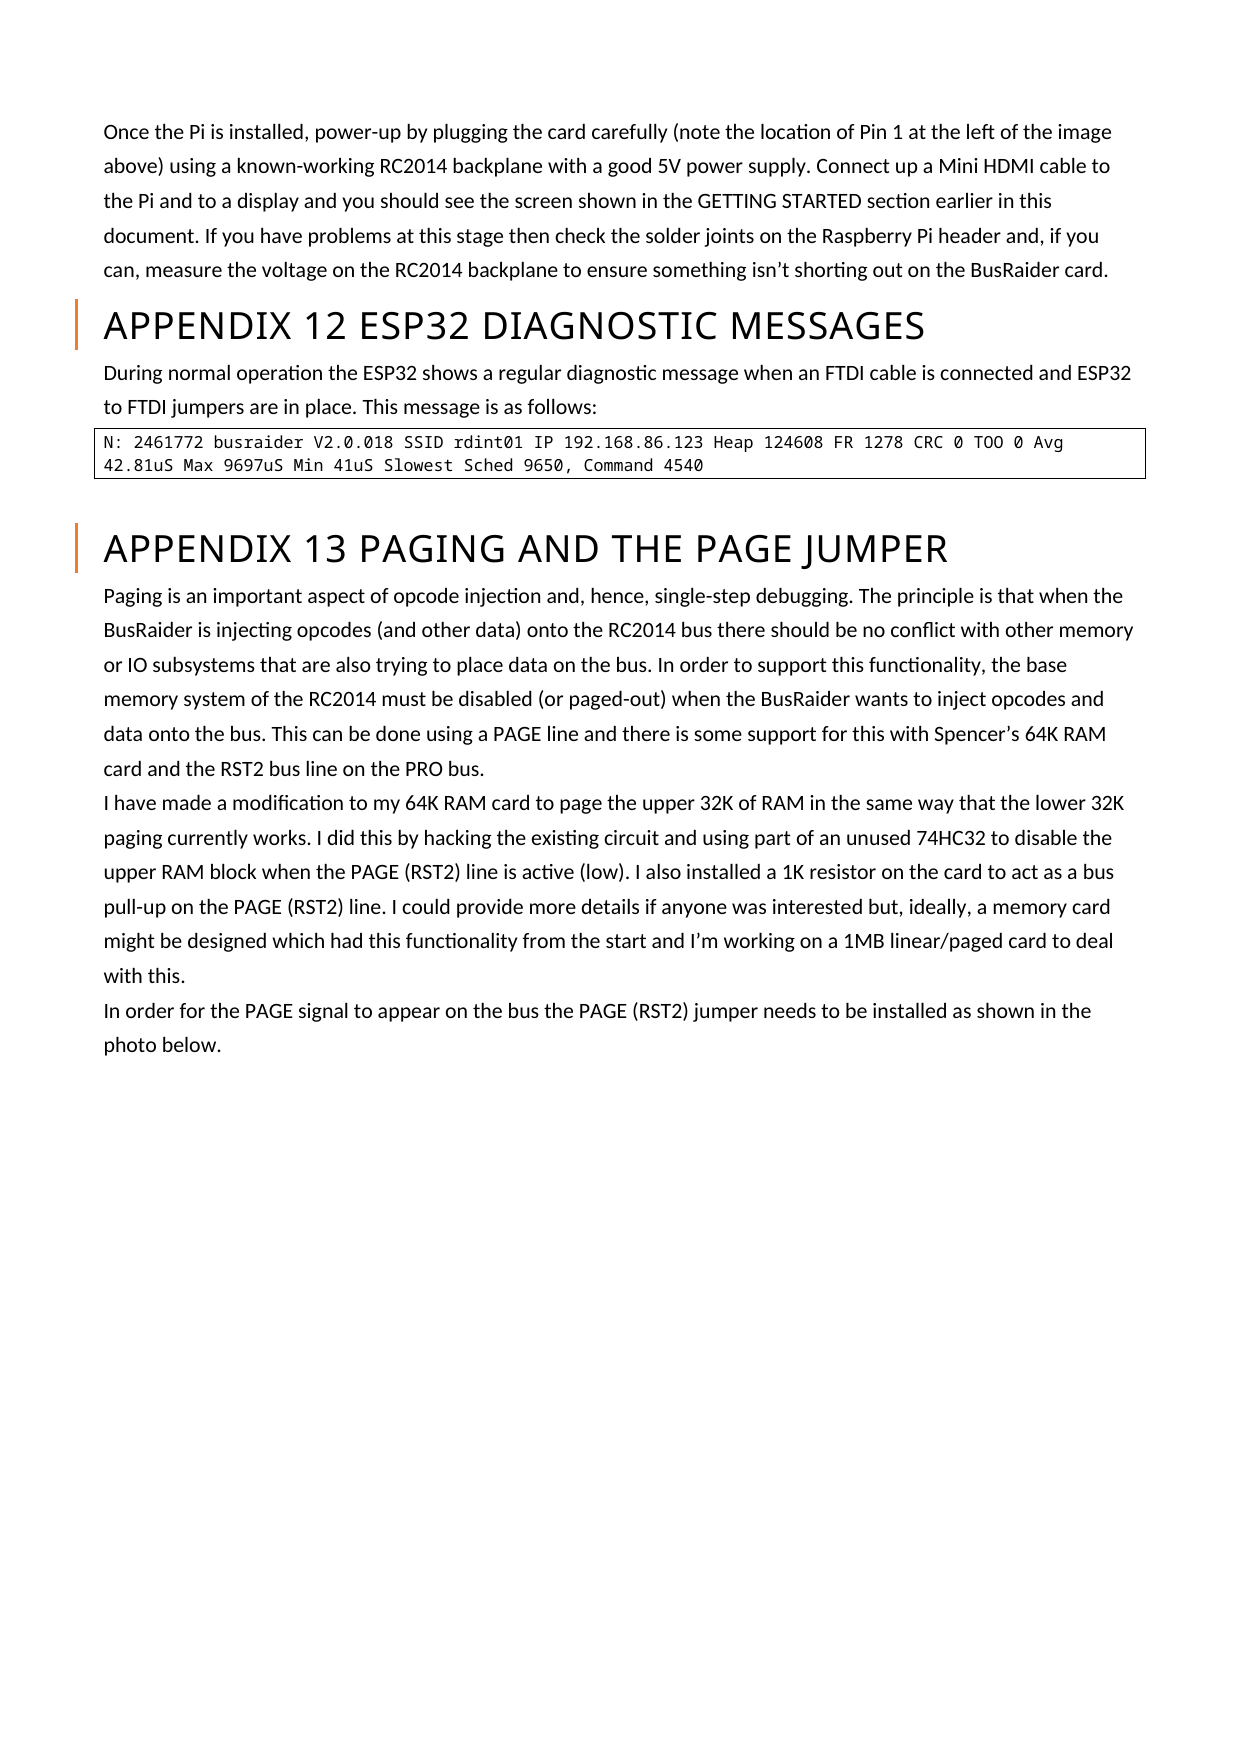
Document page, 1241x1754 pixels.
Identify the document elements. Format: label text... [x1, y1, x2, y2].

text Once the Pi is installed, power-up by plugging the card carefully (note the location of Pin 1 at the left of the image above) using a known-working RC2014 backplane with a good 5V power supply. Connect up a Mini HDMI cable to the Pi and to a display and you should see the screen shown in the GETTING STARTED section earlier in this document. If you have problems at this stage then check the solder joints on the Raspberry Pi header and, if you can, measure the voltage on the RC2014 backplane to ensure something isn’t shorting out on the BusRaider card. [103, 118, 1137, 283]
text N: 2461772 busraider V2.0.018 SSID rdint01 IP 192.168.86.123 Heap 124608 FR 1278 CRC 0 TOO 0 Avg 42.81uS Max 9697uS Min 41uS Slowest Sched 9650, Command 4540 [95, 429, 1145, 478]
text In order for the PAGE signal to appear on the bus the PAGE (RST2) jumper needs to be installed as shown in the photo below. [103, 997, 1137, 1058]
text During normal operation the ESP32 shows a regular diagnostic message when an FTDI cable is connected and ESP32 to FTDI jumpers are in place. This message is as follows: [103, 359, 1137, 420]
text I have made a modification to my 64K RAM card to page the upper 32K of RAM in the same way that the lower 32K paging currently works. I did this by hacking the existing circuit and using part of an unused 74HC32 to disable the upper RAM block when the PAGE (RST2) line is active (low). I also installed a 1K resistor on the card to act as a bus pull-up on the PAGE (RST2) line. I could provide more details if anyone was interested but, ideally, a memory card might be designed which had this functionality from the start and I’m working on a 1MB linear/paged card to deal with this. [103, 789, 1137, 989]
text Paging is an important aspect of opcode injection and, hence, single-step debugging. The principle is that when the BusRaider is injecting opcodes (and other data) onto the RC2014 bus there should be no conflict with other memory or IO subsystems that are also trying to place data on the bus. In order to support this functionality, the base memory system of the RC2014 must be disabled (or paged-out) when the BusRaider wants to inject opcodes and data onto the bus. This can be done using a PAGE line and there is some support for this with Spencer’s 64K RAM card and the RST2 bus line on the PRO bus. [103, 582, 1137, 781]
subtitle Appendix 13 Paging and the PAGE Jumper [75, 522, 1137, 573]
subtitle Appendix 12 ESP32 Diagnostic Messages [78, 299, 1137, 350]
